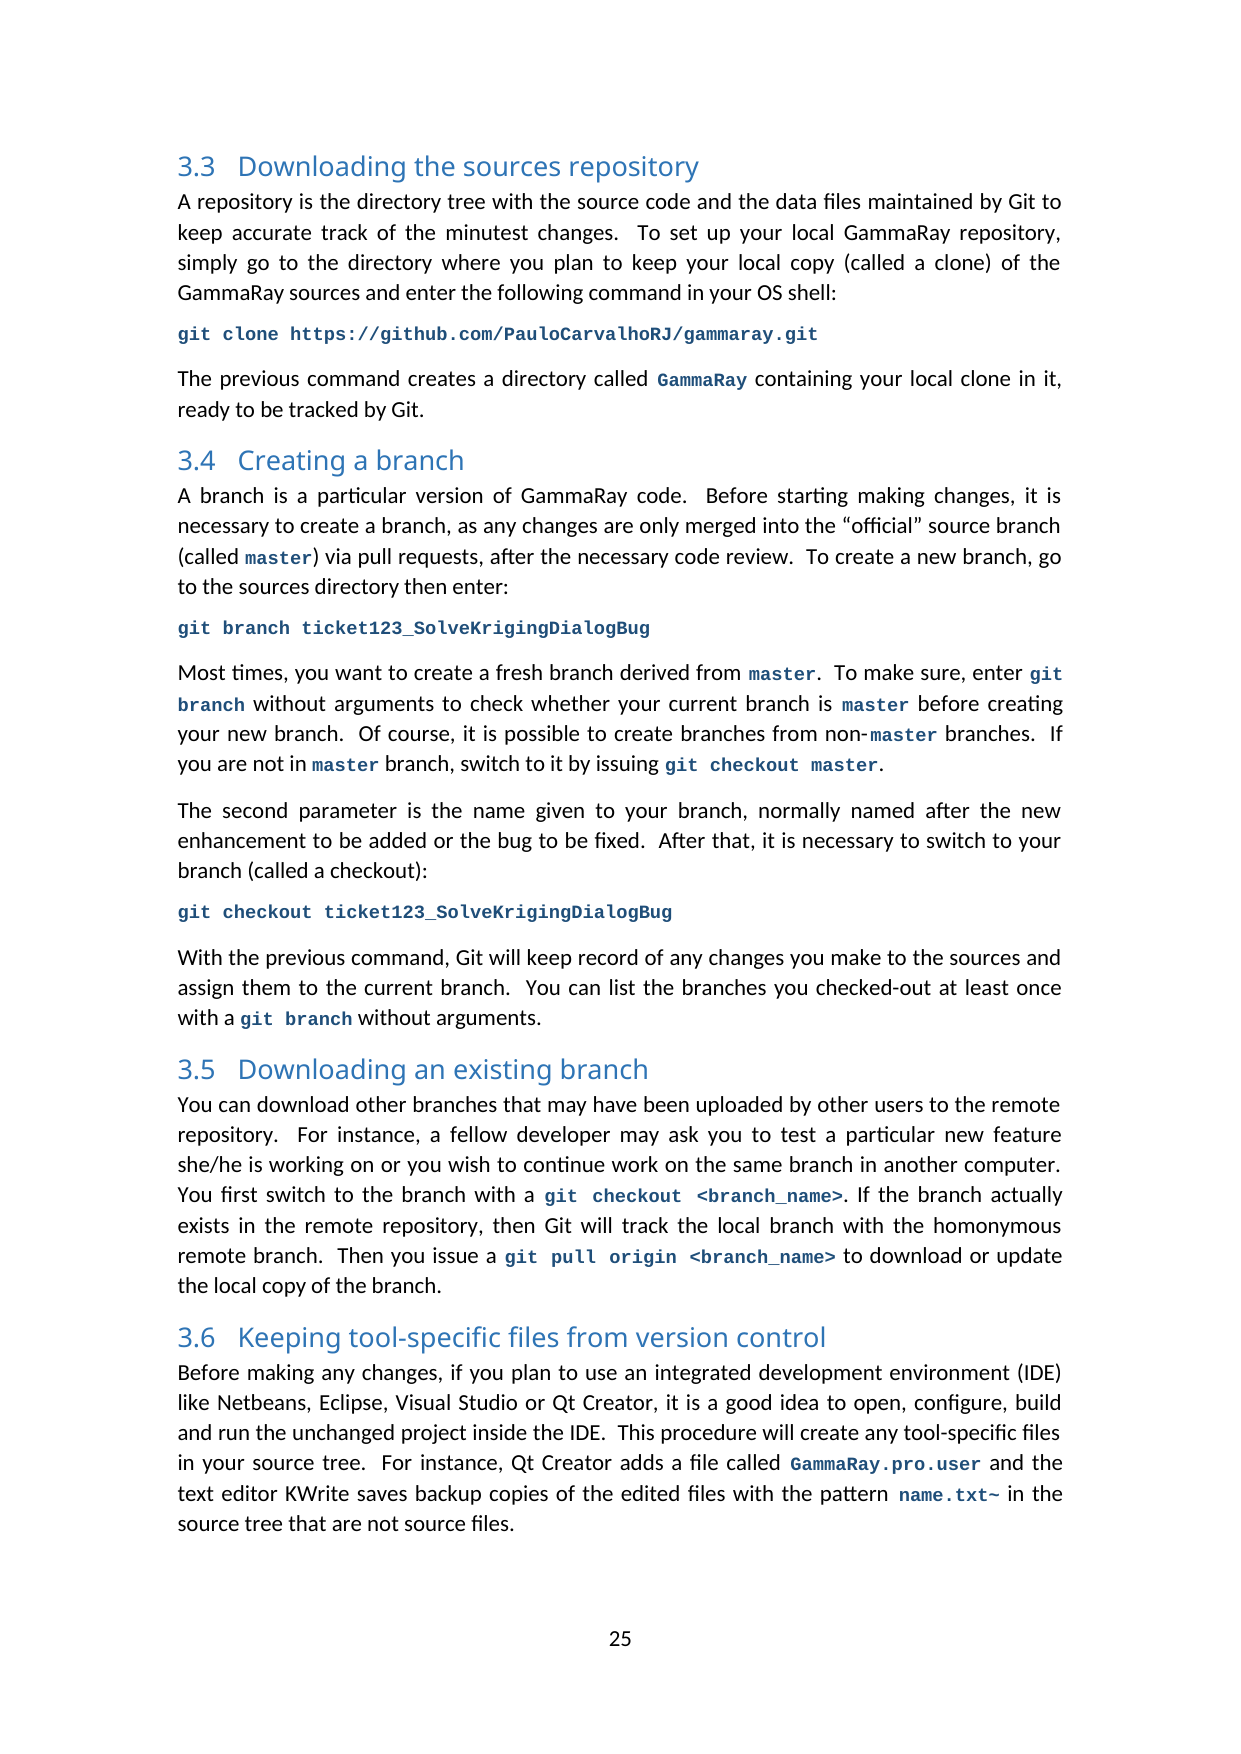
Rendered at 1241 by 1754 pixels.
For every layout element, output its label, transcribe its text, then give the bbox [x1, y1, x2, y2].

text The second parameter is the name given to your branch, normally named after the new enhancement to be added or the bug to be fixed. After that, it is necessary to switch to your branch (called a checkout): [177, 796, 1063, 884]
text git checkout ticket123_SolveKrigingDialogBug [177, 903, 1063, 924]
text git branch ticket123_SolveKrigingDialogBug [177, 619, 1063, 640]
text You can download other branches that may have been uploaded by other users to the remote repository. For instance, a fellow developer may ask you to test a particular new feature she/he is working on or you wish to continue work on the same branch in another computer. You first switch to the branch with a git checkout <branch_name>. If the branch actually exists in the remote repository, then Git will track the local branch with the homonymous remote branch. Then you issue a git pull origin <branch_name> to download or update the local copy of the branch. [177, 1090, 1063, 1299]
text With the previous command, Git will keep record of any changes you make to the sources and assign them to the current branch. You can list the branches you checked-out at least once with a git branch without arguments. [177, 943, 1063, 1031]
subtitle Keeping tool-specific files from version control [177, 1318, 1063, 1355]
text The previous command creates a directory called GammaRay containing your local clone in it, ready to be tracked by Git. [177, 364, 1063, 423]
text Before making any changes, if you plan to use an integrated development environment (IDE) like Netbeans, Eclipse, Visual Studio or Qt Creator, it is a good idea to open, configure, build and run the unchanged project inside the IDE. This procedure will create any tool-specific files in your source tree. For instance, Qt Creator adds a file called GammaRay.pro.user and the text editor KWrite saves backup copies of the edited files with the pattern name.txt~ in the source tree that are not source files. [177, 1358, 1063, 1537]
text A repository is the directory tree with the source code and the data files maintained by Git to keep accurate track of the minutest changes. To set up your local GammaRay repository, simply go to the directory where you plan to keep your local copy (called a clone) of the GammaRay sources and enter the following command in your OS shell: [177, 187, 1063, 306]
text Most times, you want to create a fresh branch derived from master. To make sure, enter git branch without arguments to check whether your current branch is master before creating your new branch. Of course, it is possible to create branches from non-master branches. If you are not in master branch, switch to it by issuing git checkout master. [177, 658, 1063, 777]
text A branch is a particular version of GammaRay code. Before starting making changes, it is necessary to create a branch, as any changes are only merged into the “official” source branch (called master) via pull requests, after the necessary code review. To create a new branch, go to the sources directory then enter: [177, 481, 1063, 600]
subtitle Creating a branch [177, 442, 1063, 478]
subtitle Downloading an existing branch [177, 1050, 1063, 1087]
subtitle Downloading the sources repository [177, 148, 1063, 184]
text git clone https://github.com/PauloCarvalhoRJ/gammaray.git [177, 325, 1063, 346]
